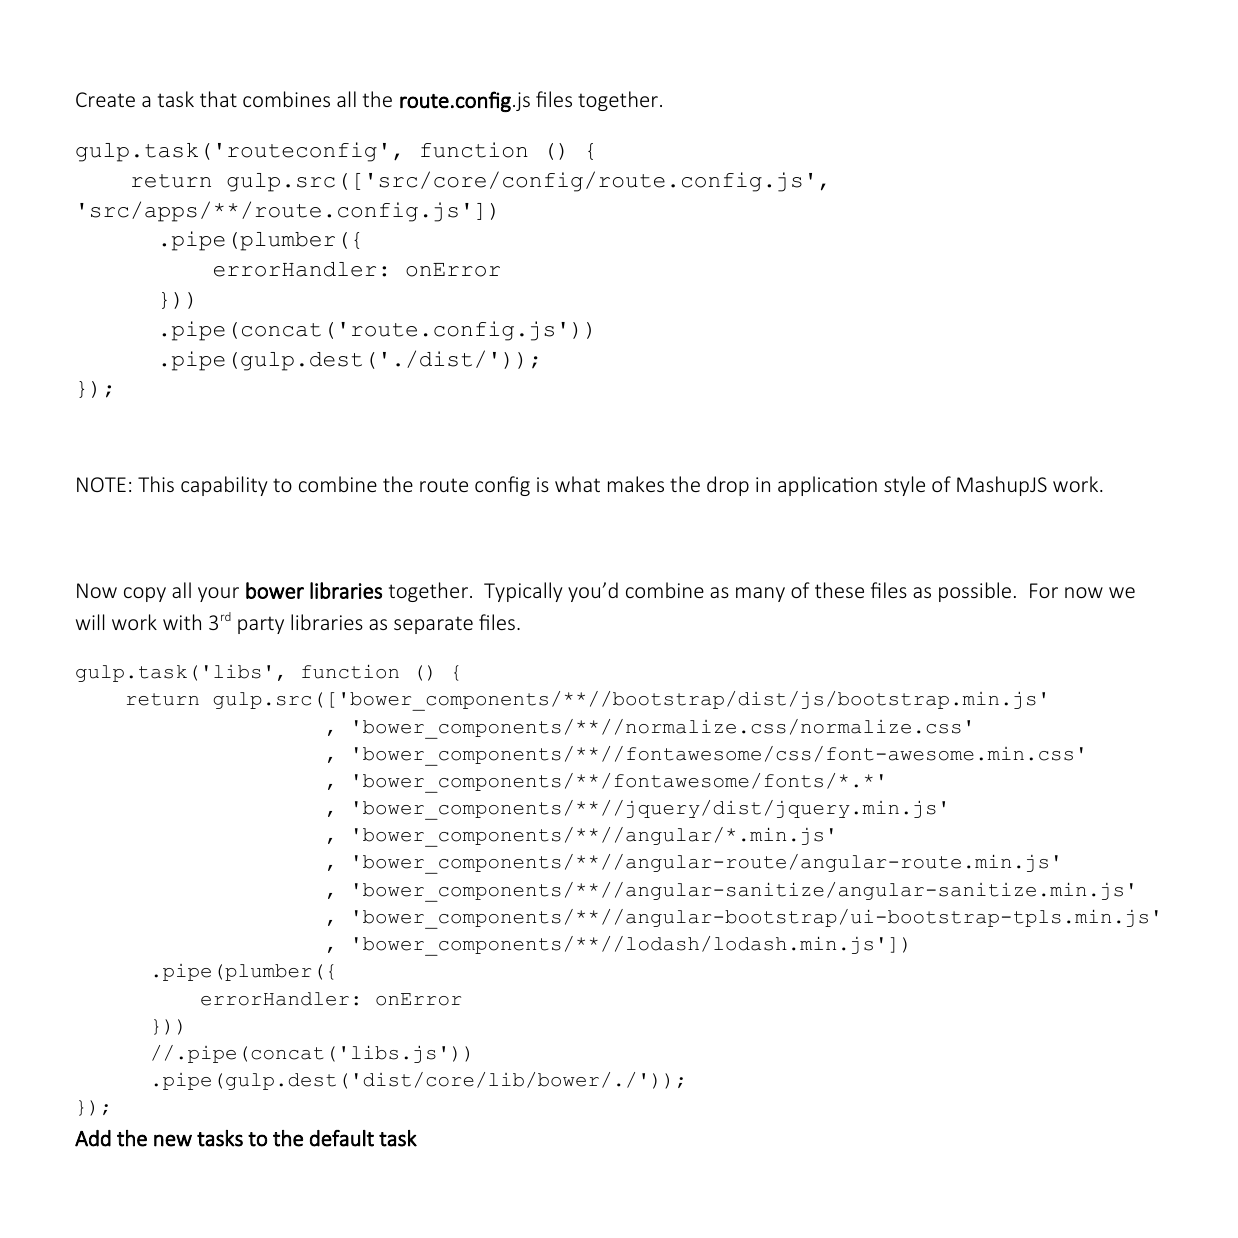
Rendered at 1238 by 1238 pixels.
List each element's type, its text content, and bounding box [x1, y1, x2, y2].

text //.pipe(concat('libs.js')) [75, 1042, 1162, 1066]
text , 'bower_components/**//angular-route/angular-route.min.js' [75, 852, 1162, 875]
text Add the new tasks to the default task [75, 1123, 1162, 1151]
text , 'bower_components/**//jquery/dist/jquery.min.js' [75, 797, 1162, 821]
text NOTE: This capability to combine the route config is what makes the drop in application style of MashupJS work. [75, 470, 1162, 498]
text Create a task that combines all the route.config.js files together. [75, 85, 1162, 113]
text .pipe(gulp.dest('dist/core/lib/bower/./')); [75, 1069, 1162, 1093]
text .pipe(plumber({ [75, 960, 1162, 984]
text return gulp.src(['src/core/config/route.config.js', 'src/apps/**/route.config.js']) [75, 168, 1162, 224]
text , 'bower_components/**//angular/*.min.js' [75, 824, 1162, 848]
text , 'bower_components/**//lodash/lodash.min.js']) [75, 933, 1162, 957]
text , 'bower_components/**/fontawesome/fonts/*.*' [75, 770, 1162, 794]
text gulp.task('routeconfig', function () { [75, 138, 1162, 164]
text , 'bower_components/**//angular-sanitize/angular-sanitize.min.js' [75, 879, 1162, 902]
text .pipe(concat('route.config.js')) [75, 317, 1162, 343]
text })) [75, 1015, 1162, 1038]
text }); [75, 1096, 1162, 1120]
text errorHandler: onError [75, 987, 1162, 1011]
text , 'bower_components/**//normalize.css/normalize.css' [75, 716, 1162, 739]
text })) [75, 287, 1162, 313]
text , 'bower_components/**//angular-bootstrap/ui-bootstrap-tpls.min.js' [75, 906, 1162, 929]
text , 'bower_components/**//fontawesome/css/font-awesome.min.css' [75, 743, 1162, 766]
text errorHandler: onError [75, 258, 1162, 283]
text return gulp.src(['bower_components/**//bootstrap/dist/js/bootstrap.min.js' [75, 688, 1162, 712]
text .pipe(plumber({ [75, 228, 1162, 254]
text }); [75, 377, 1162, 403]
text .pipe(gulp.dest('./dist/')); [75, 347, 1162, 373]
text gulp.task('libs', function () { [75, 661, 1162, 685]
text Now copy all your bower libraries together. Typically you’d combine as many of these files as possible. For now we will work with 3rd party libraries as separate files. [75, 576, 1162, 636]
